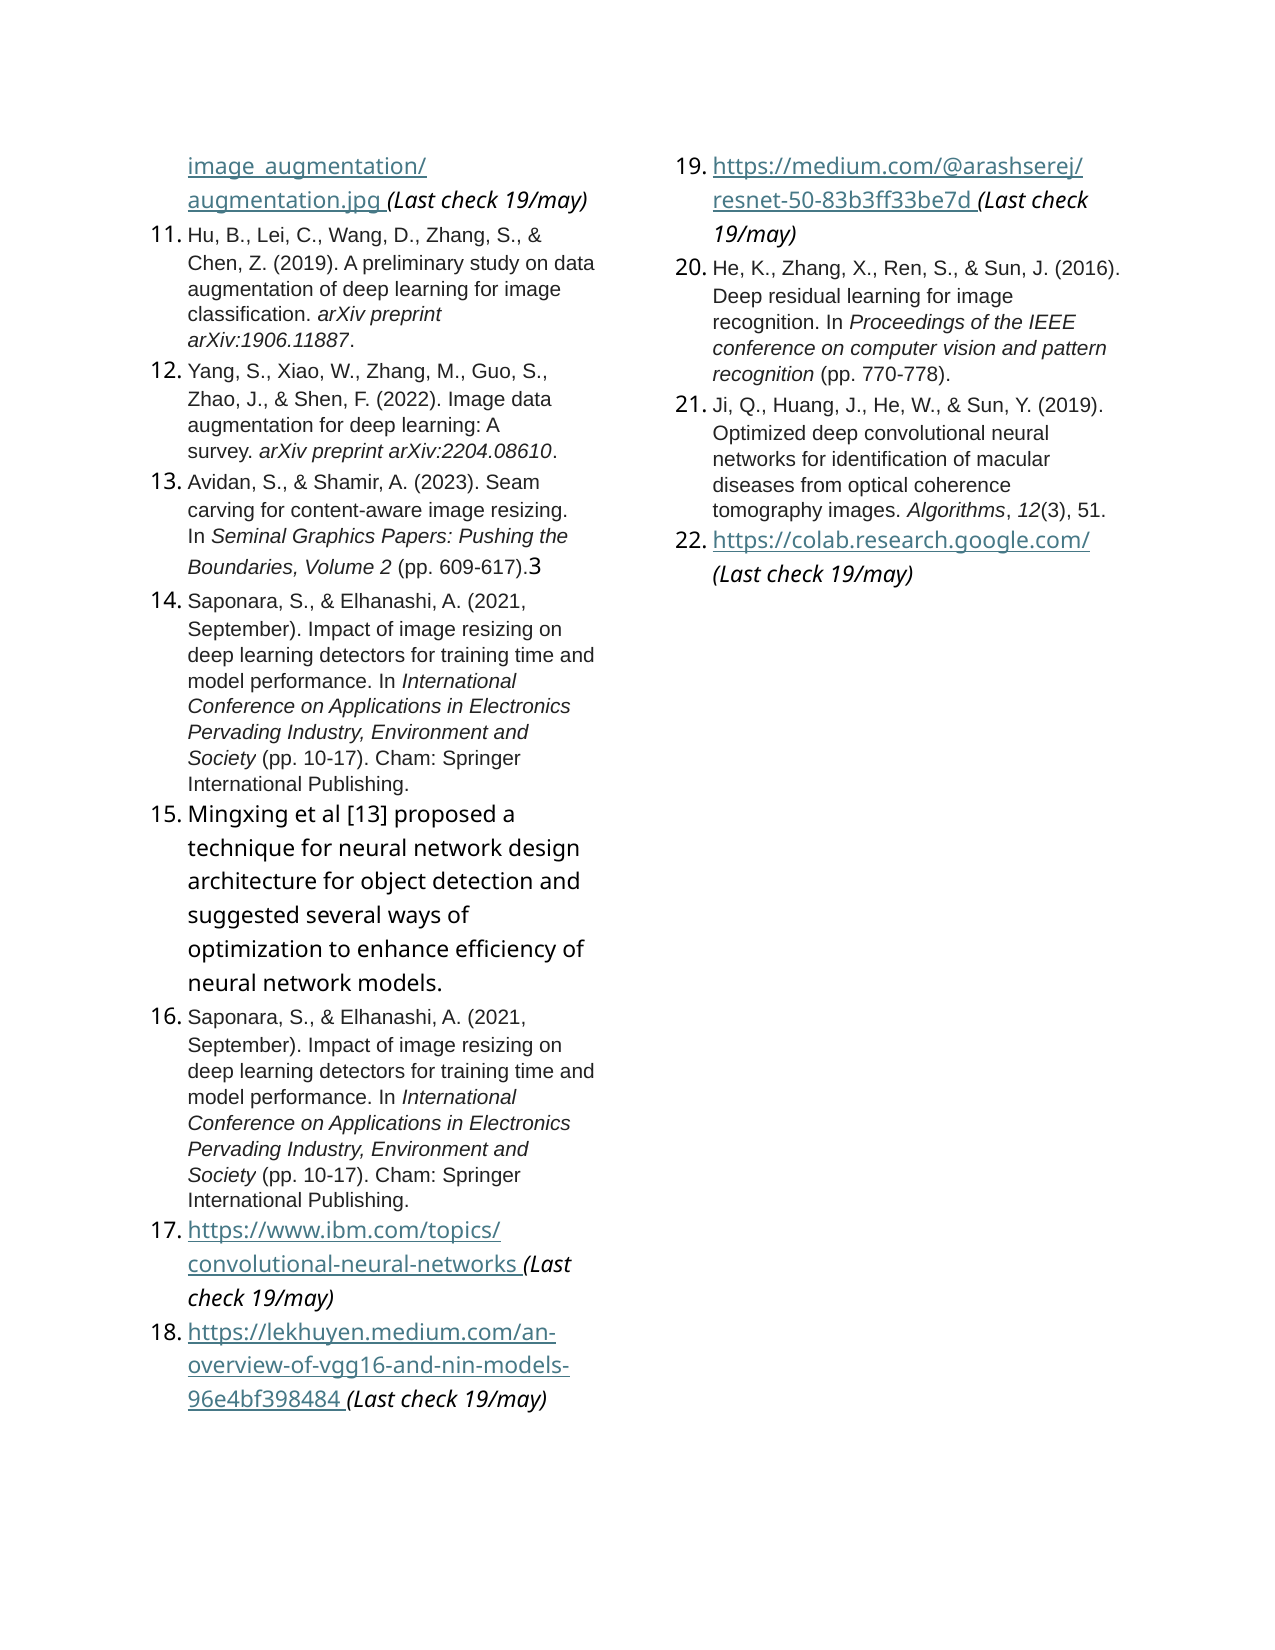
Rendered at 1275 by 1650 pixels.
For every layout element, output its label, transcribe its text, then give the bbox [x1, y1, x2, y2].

list Mingxing et al [13] proposed a technique for neural network design architecture for object detection and suggested several ways of optimization to enhance efficiency of neural network models. [150, 798, 600, 998]
list Hu, B., Lei, C., Wang, D., Zhang, S., & Chen, Z. (2019). A preliminary study on data augmentation of deep learning for image classification. arXiv preprint arXiv:1906.11887. [150, 217, 600, 352]
list https://albumentations.ai/docs/images/introduction/image_augmentation/augmentation.jpg (Last check 19/may) [150, 150, 600, 215]
list He, K., Zhang, X., Ren, S., & Sun, J. (2016). Deep residual learning for image recognition. In Proceedings of the IEEE conference on computer vision and pattern recognition (pp. 770-778). [675, 251, 1125, 386]
list Avidan, S., & Shamir, A. (2023). Seam carving for content-aware image resizing. In Seminal Graphics Papers: Pushing the Boundaries, Volume 2 (pp. 609-617).3 [150, 464, 600, 581]
list https://www.ibm.com/topics/convolutional-neural-networks (Last check 19/may) [150, 1214, 600, 1313]
list https://medium.com/@arashserej/resnet-50-83b3ff33be7d (Last check 19/may) [675, 150, 1125, 249]
list https://lekhuyen.medium.com/an-overview-of-vgg16-and-nin-models-96e4bf398484 (Last check 19/may) [150, 1315, 600, 1414]
list Saponara, S., & Elhanashi, A. (2021, September). Impact of image resizing on deep learning detectors for training time and model performance. In International Conference on Applications in Electronics Pervading Industry, Environment and Society (pp. 10-17). Cham: Springer International Publishing. [150, 1000, 600, 1212]
list https://colab.research.google.com/ (Last check 19/may) [675, 524, 1125, 589]
list Ji, Q., Huang, J., He, W., & Sun, Y. (2019). Optimized deep convolutional neural networks for identification of macular diseases from optical coherence tomography images. Algorithms, 12(3), 51. [675, 388, 1125, 522]
list Yang, S., Xiao, W., Zhang, M., Guo, S., Zhao, J., & Shen, F. (2022). Image data augmentation for deep learning: A survey. arXiv preprint arXiv:2204.08610. [150, 354, 600, 463]
list Saponara, S., & Elhanashi, A. (2021, September). Impact of image resizing on deep learning detectors for training time and model performance. In International Conference on Applications in Electronics Pervading Industry, Environment and Society (pp. 10-17). Cham: Springer International Publishing. [150, 584, 600, 796]
